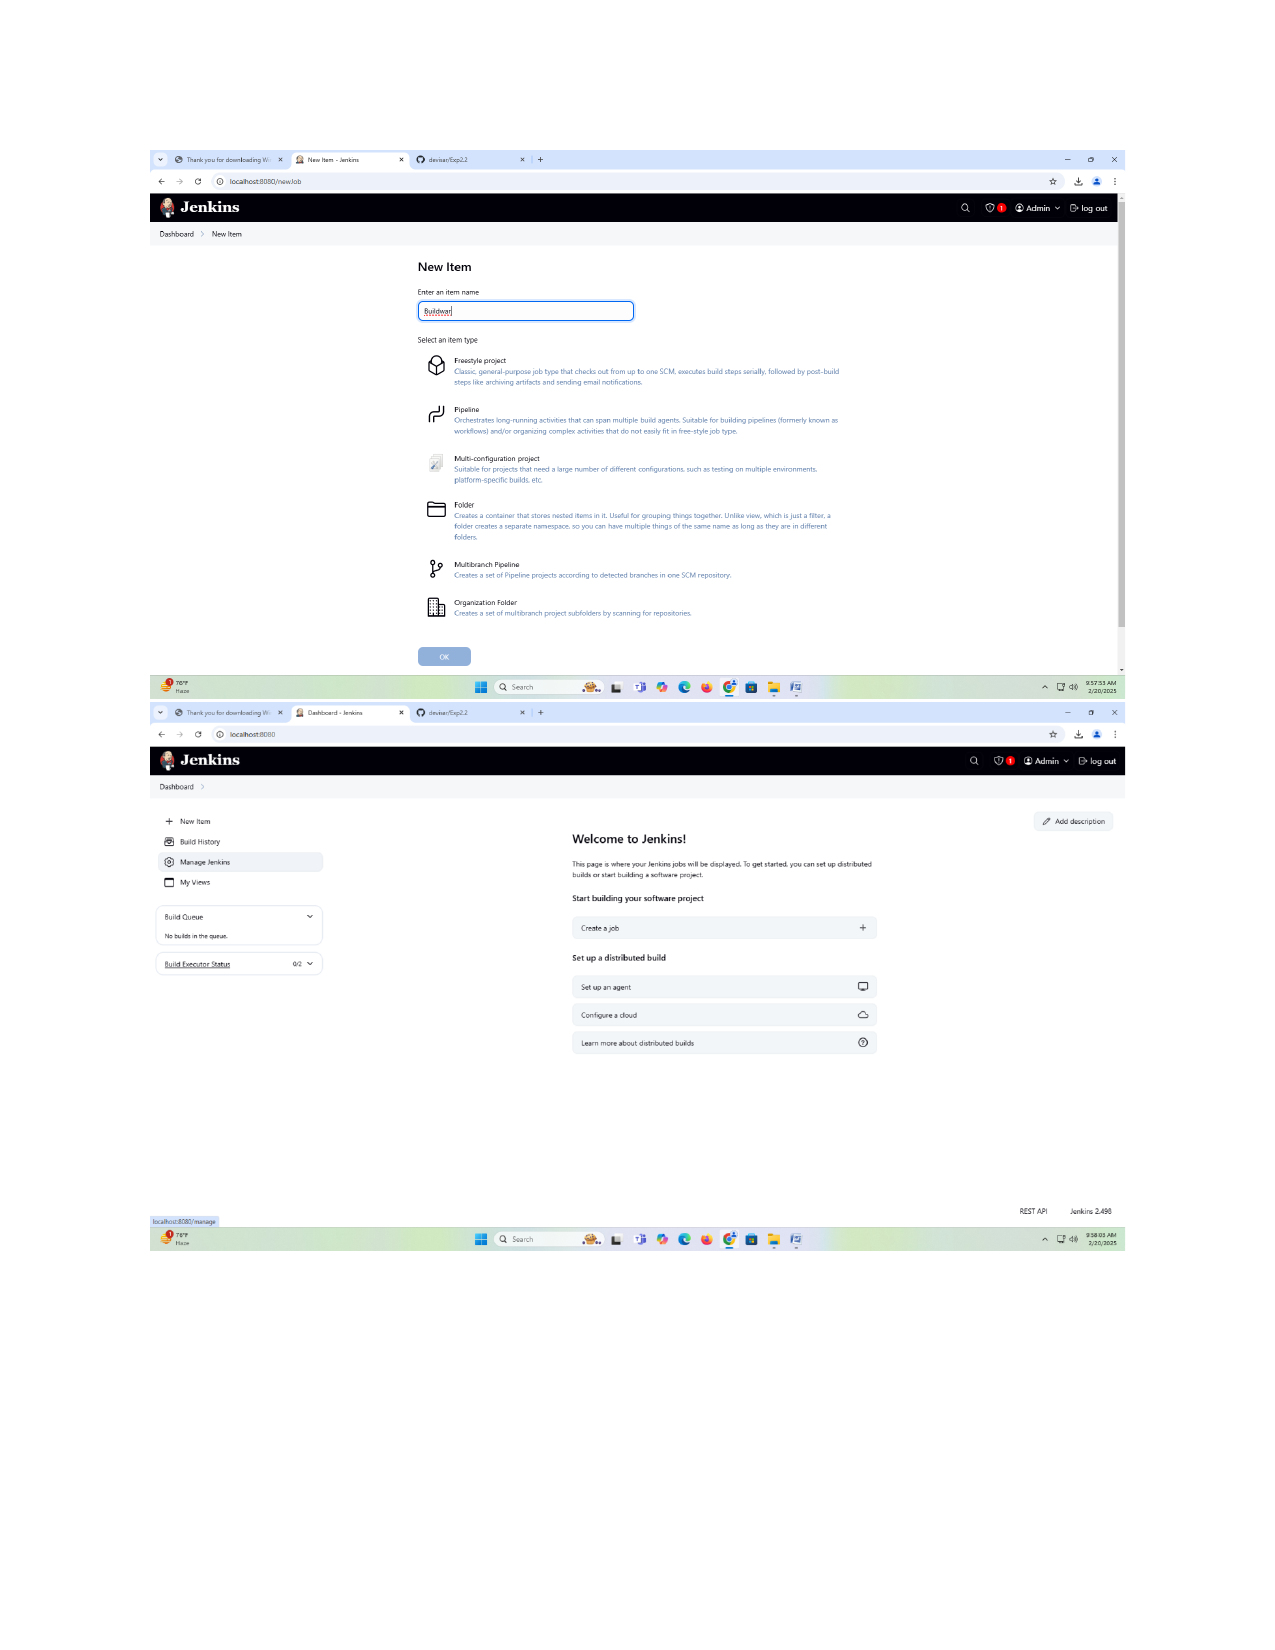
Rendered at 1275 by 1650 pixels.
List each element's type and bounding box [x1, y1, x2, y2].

picture [150, 702, 1125, 1251]
picture [150, 150, 1125, 699]
